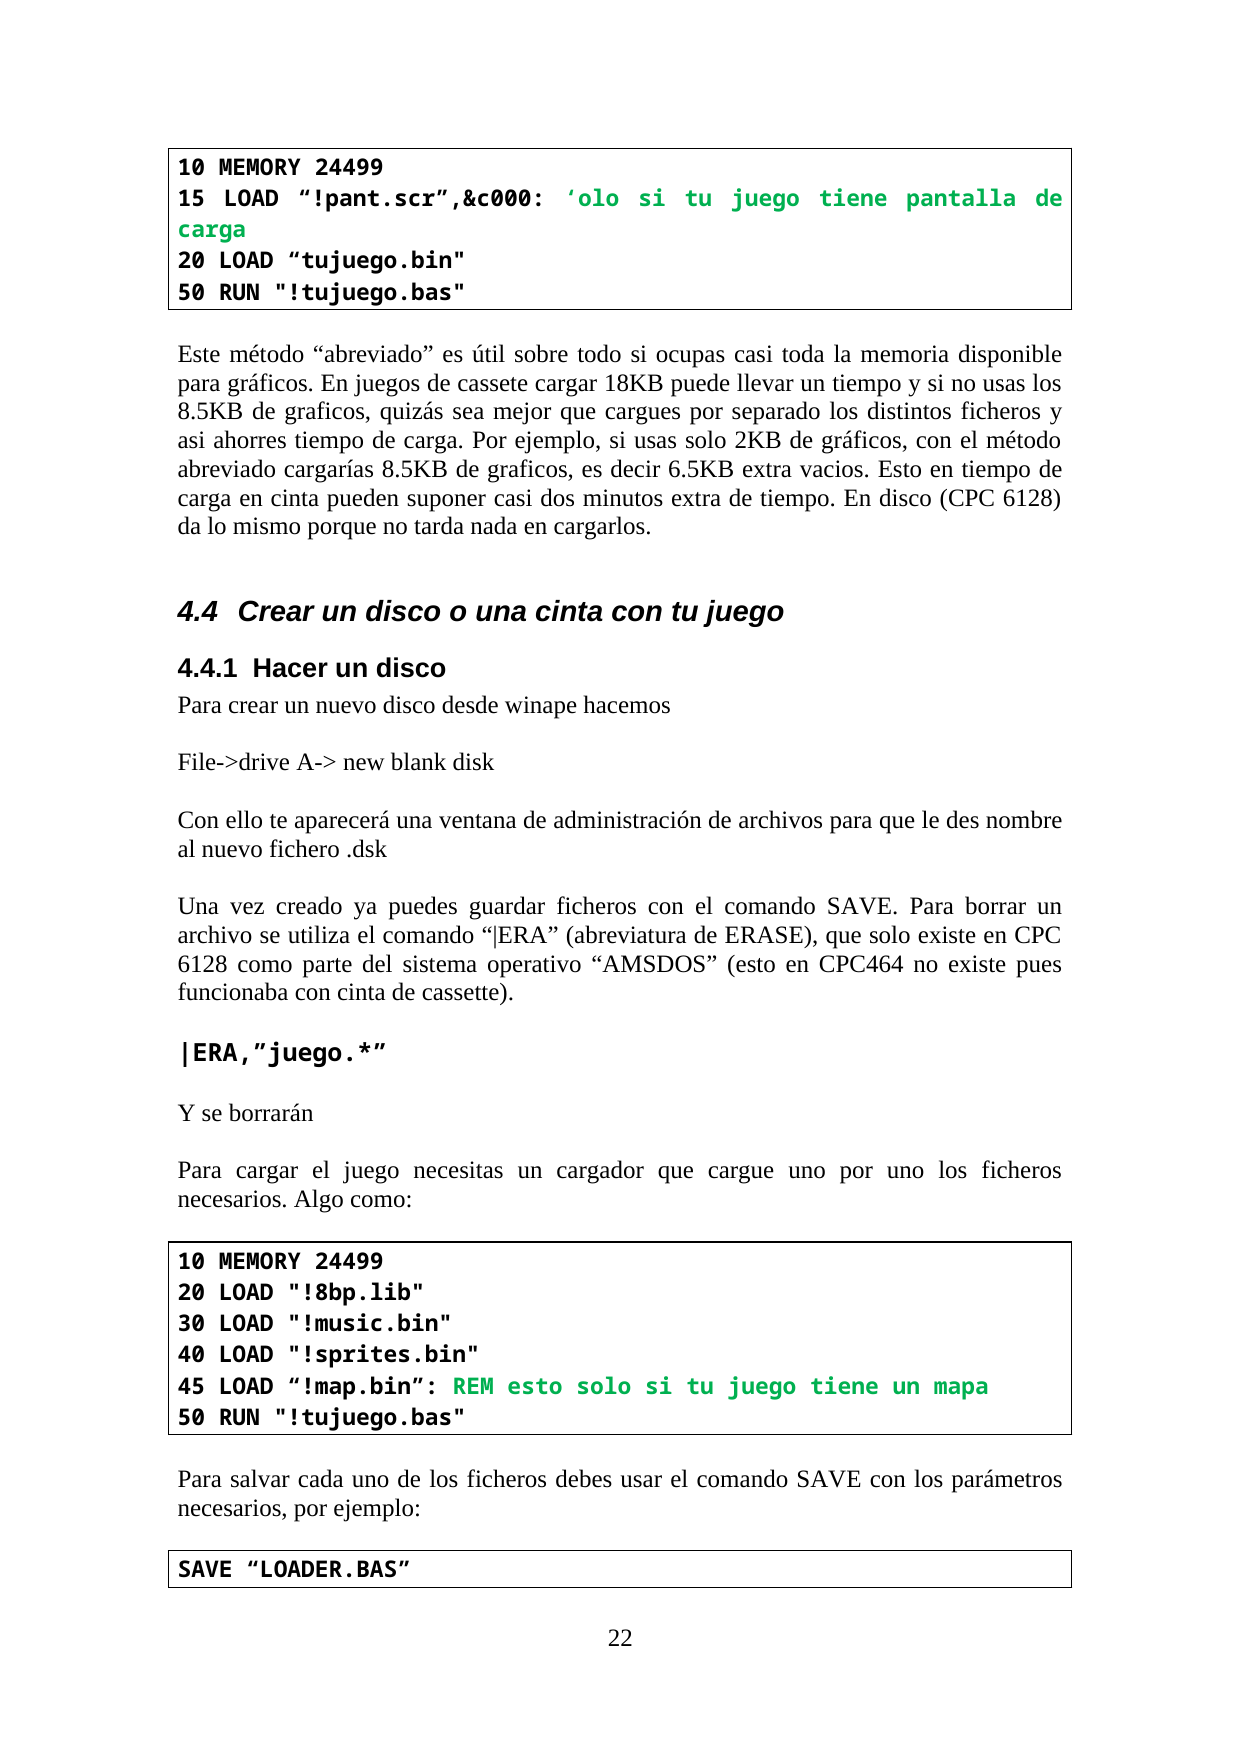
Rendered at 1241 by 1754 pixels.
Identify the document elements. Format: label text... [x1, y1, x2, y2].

text 15 LOAD “!pant.scr”,&c000: ‘olo si tu juego tiene pantalla de carga [177, 182, 1063, 244]
text File->drive A-> new blank disk [177, 747, 1063, 776]
text 10 MEMORY 24499 [169, 149, 1071, 182]
text Y se borrarán [177, 1098, 1063, 1126]
text |ERA,”juego.*” [177, 1035, 1063, 1069]
text Para salvar cada uno de los ficheros debes usar el comando SAVE con los parámetros necesarios, por ejemplo: [177, 1464, 1063, 1521]
text 30 LOAD "!music.bin" [177, 1307, 1063, 1338]
text 45 LOAD “!map.bin”: REM esto solo si tu juego tiene un mapa [177, 1369, 1063, 1398]
text Con ello te aparecerá una ventana de administración de archivos para que le des nombre al nuevo fichero .dsk [177, 805, 1063, 862]
text Para crear un nuevo disco desde winape hacemos [177, 690, 1063, 719]
text 40 LOAD "!sprites.bin" [177, 1338, 1063, 1369]
text 50 RUN "!tujuego.bas" [169, 273, 1071, 309]
text 50 RUN "!tujuego.bas" [169, 1398, 1071, 1434]
subtitle Hacer un disco [177, 652, 1063, 684]
text 20 LOAD “tujuego.bin" [177, 244, 1063, 273]
text Este método “abreviado” es útil sobre todo si ocupas casi toda la memoria disponible para gráficos. En juegos de cassete cargar 18KB puede llevar un tiempo y si no usas los 8.5KB de graficos, quizás sea mejor que cargues por separado los distintos ficheros y asi ahorres tiempo de carga. Por ejemplo, si usas solo 2KB de gráficos, con el método abreviado cargarías 8.5KB de graficos, es decir 6.5KB extra vacios. Esto en tiempo de carga en cinta pueden suponer casi dos minutos extra de tiempo. En disco (CPC 6128) da lo mismo porque no tarda nada en cargarlos. [177, 339, 1063, 540]
text Una vez creado ya puedes guardar ficheros con el comando SAVE. Para borrar un archivo se utiliza el comando “|ERA” (abreviatura de ERASE), que solo existe en CPC 6128 como parte del sistema operativo “AMSDOS” (esto en CPC464 no existe pues funcionaba con cinta de cassette). [177, 891, 1063, 1006]
text 10 MEMORY 24499 [169, 1243, 1071, 1276]
text Para cargar el juego necesitas un cargador que cargue uno por uno los ficheros necesarios. Algo como: [177, 1155, 1063, 1213]
subtitle Crear un disco o una cinta con tu juego [177, 594, 1063, 627]
text 20 LOAD "!8bp.lib" [177, 1276, 1063, 1307]
text SAVE “LOADER.BAS” [169, 1551, 1071, 1587]
